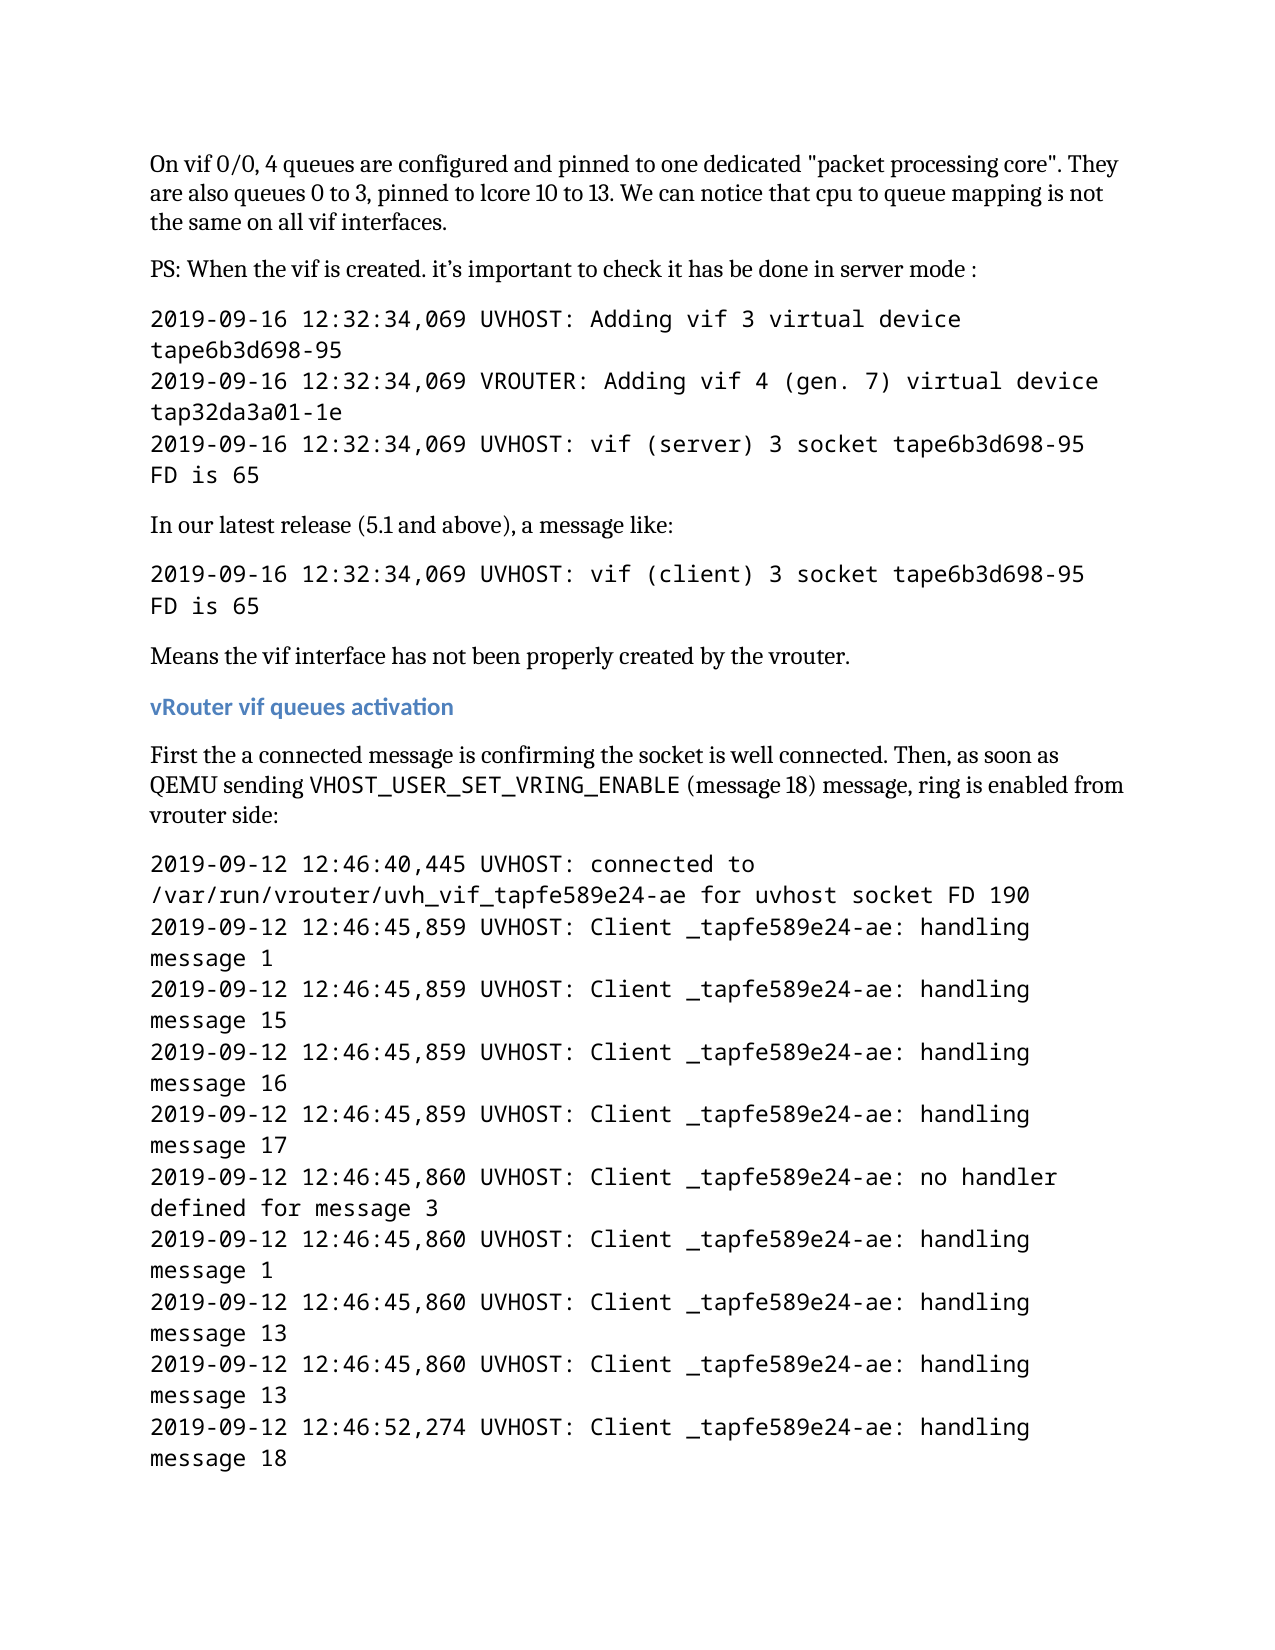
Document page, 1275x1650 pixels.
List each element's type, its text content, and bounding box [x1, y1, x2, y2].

text 2019-09-12 12:46:40,445 UVHOST: connected to /var/run/vrouter/uvh_vif_tapfe589e24-ae for uvhost socket FD 190 2019-09-12 12:46:45,859 UVHOST: Client _tapfe589e24-ae: handling message 1 2019-09-12 12:46:45,859 UVHOST: Client _tapfe589e24-ae: handling message 15 2019-09-12 12:46:45,859 UVHOST: Client _tapfe589e24-ae: handling message 16 2019-09-12 12:46:45,859 UVHOST: Client _tapfe589e24-ae: handling message 17 2019-09-12 12:46:45,860 UVHOST: Client _tapfe589e24-ae: no handler defined for message 3 2019-09-12 12:46:45,860 UVHOST: Client _tapfe589e24-ae: handling message 1 2019-09-12 12:46:45,860 UVHOST: Client _tapfe589e24-ae: handling message 13 2019-09-12 12:46:45,860 UVHOST: Client _tapfe589e24-ae: handling message 13 2019-09-12 12:46:52,274 UVHOST: Client _tapfe589e24-ae: handling message 18 [150, 848, 1125, 1473]
subtitle vRouter vif queues activation [150, 691, 1125, 722]
text On vif 0/0, 4 queues are configured and pinned to one dedicated "packet processing core". They are also queues 0 to 3, pinned to lcore 10 to 13. We can notice that cpu to queue mapping is not the same on all vif interfaces. [150, 150, 1125, 236]
text 2019-09-16 12:32:34,069 UVHOST: Adding vif 3 virtual device tape6b3d698-95 2019-09-16 12:32:34,069 VROUTER: Adding vif 4 (gen. 7) virtual device tap32da3a01-1e 2019-09-16 12:32:34,069 UVHOST: vif (server) 3 socket tape6b3d698-95 FD is 65 [150, 302, 1125, 490]
text 2019-09-16 12:32:34,069 UVHOST: vif (client) 3 socket tape6b3d698-95 FD is 65 [150, 558, 1125, 621]
text First the a connected message is confirming the socket is well connected. Then, as soon as QEMU sending VHOST_USER_SET_VRING_ENABLE (message 18) message, ring is enabled from vrouter side: [150, 741, 1125, 829]
text In our latest release (5.1 and above), a message like: [150, 511, 1125, 539]
text PS: When the vif is created. it’s important to check it has be done in server mode : [150, 255, 1125, 284]
text Means the vif interface has not been properly created by the vrouter. [150, 642, 1125, 670]
